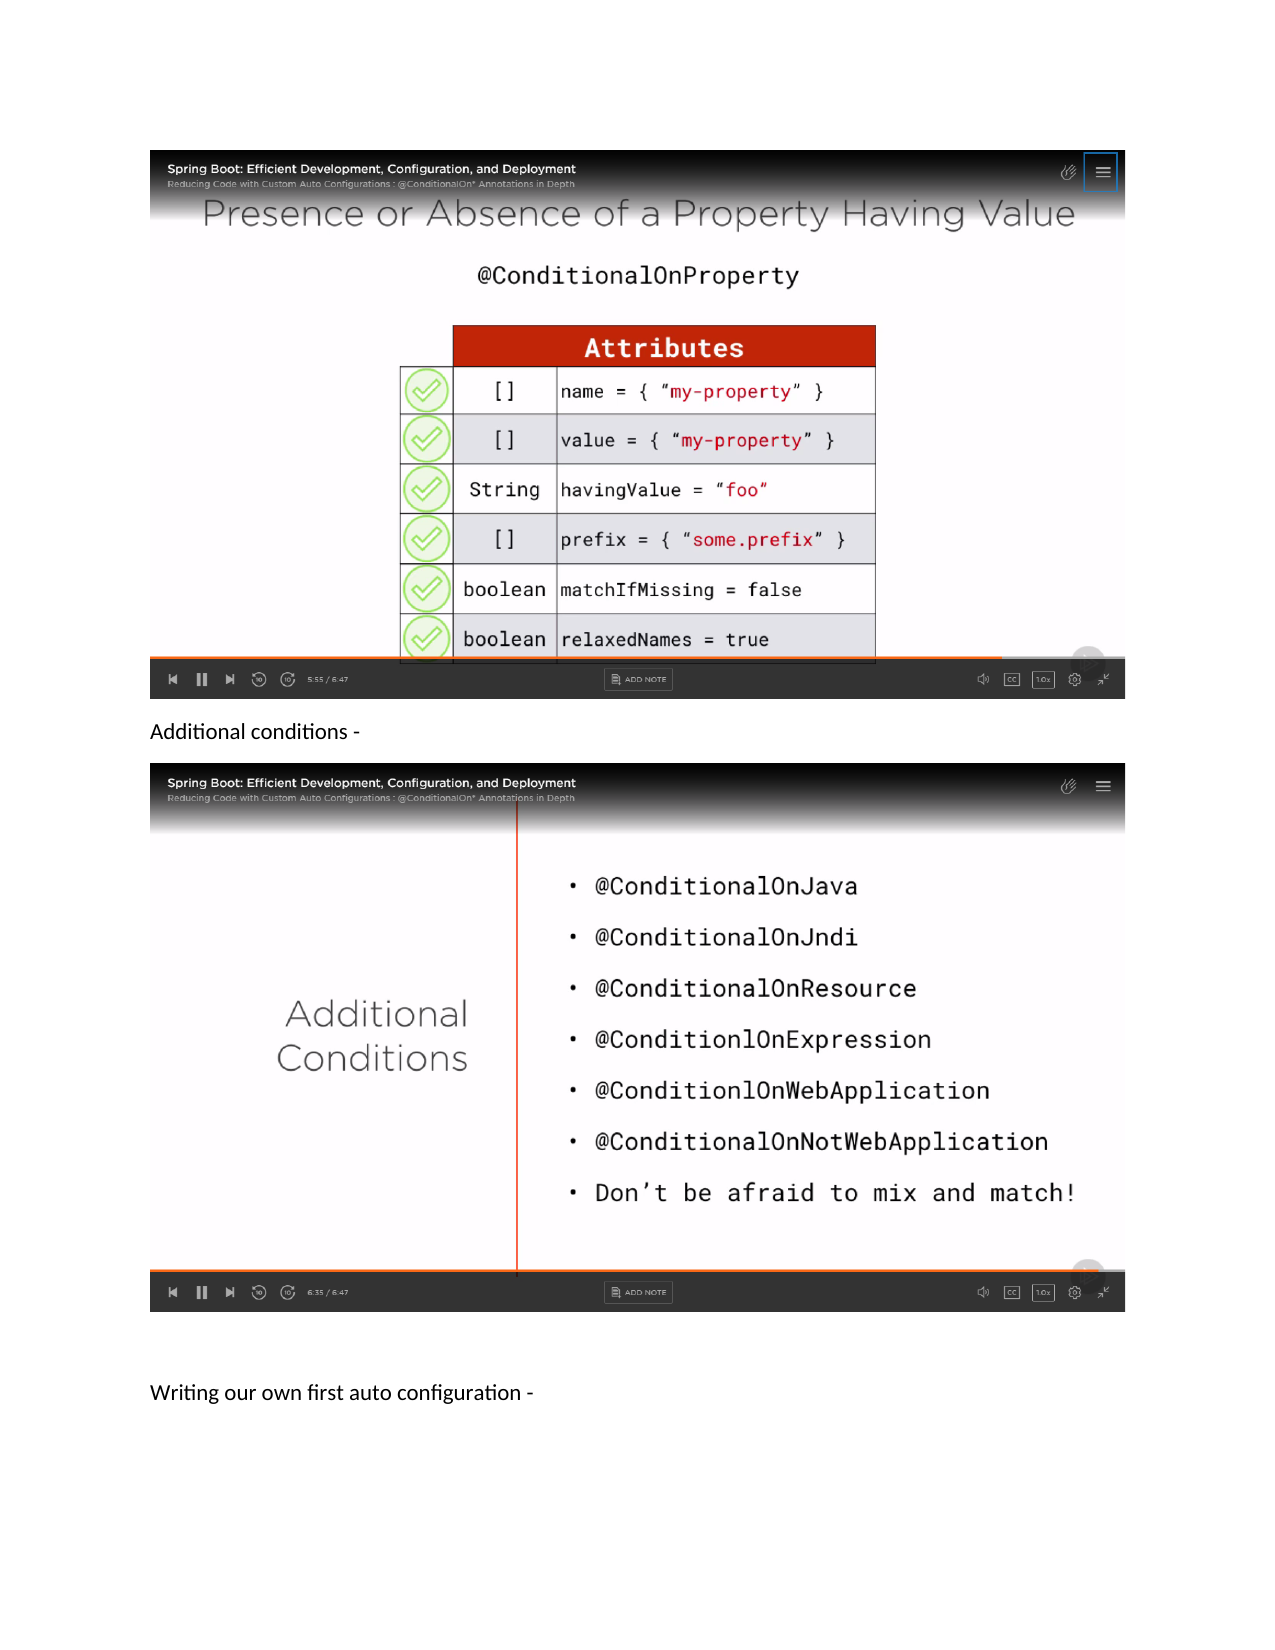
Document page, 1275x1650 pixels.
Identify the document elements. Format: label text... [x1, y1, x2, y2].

picture [150, 763, 1125, 1312]
picture [150, 150, 1125, 699]
text Writing our own first auto configuration - [150, 1378, 1125, 1406]
text Additional conditions - [150, 717, 1125, 745]
